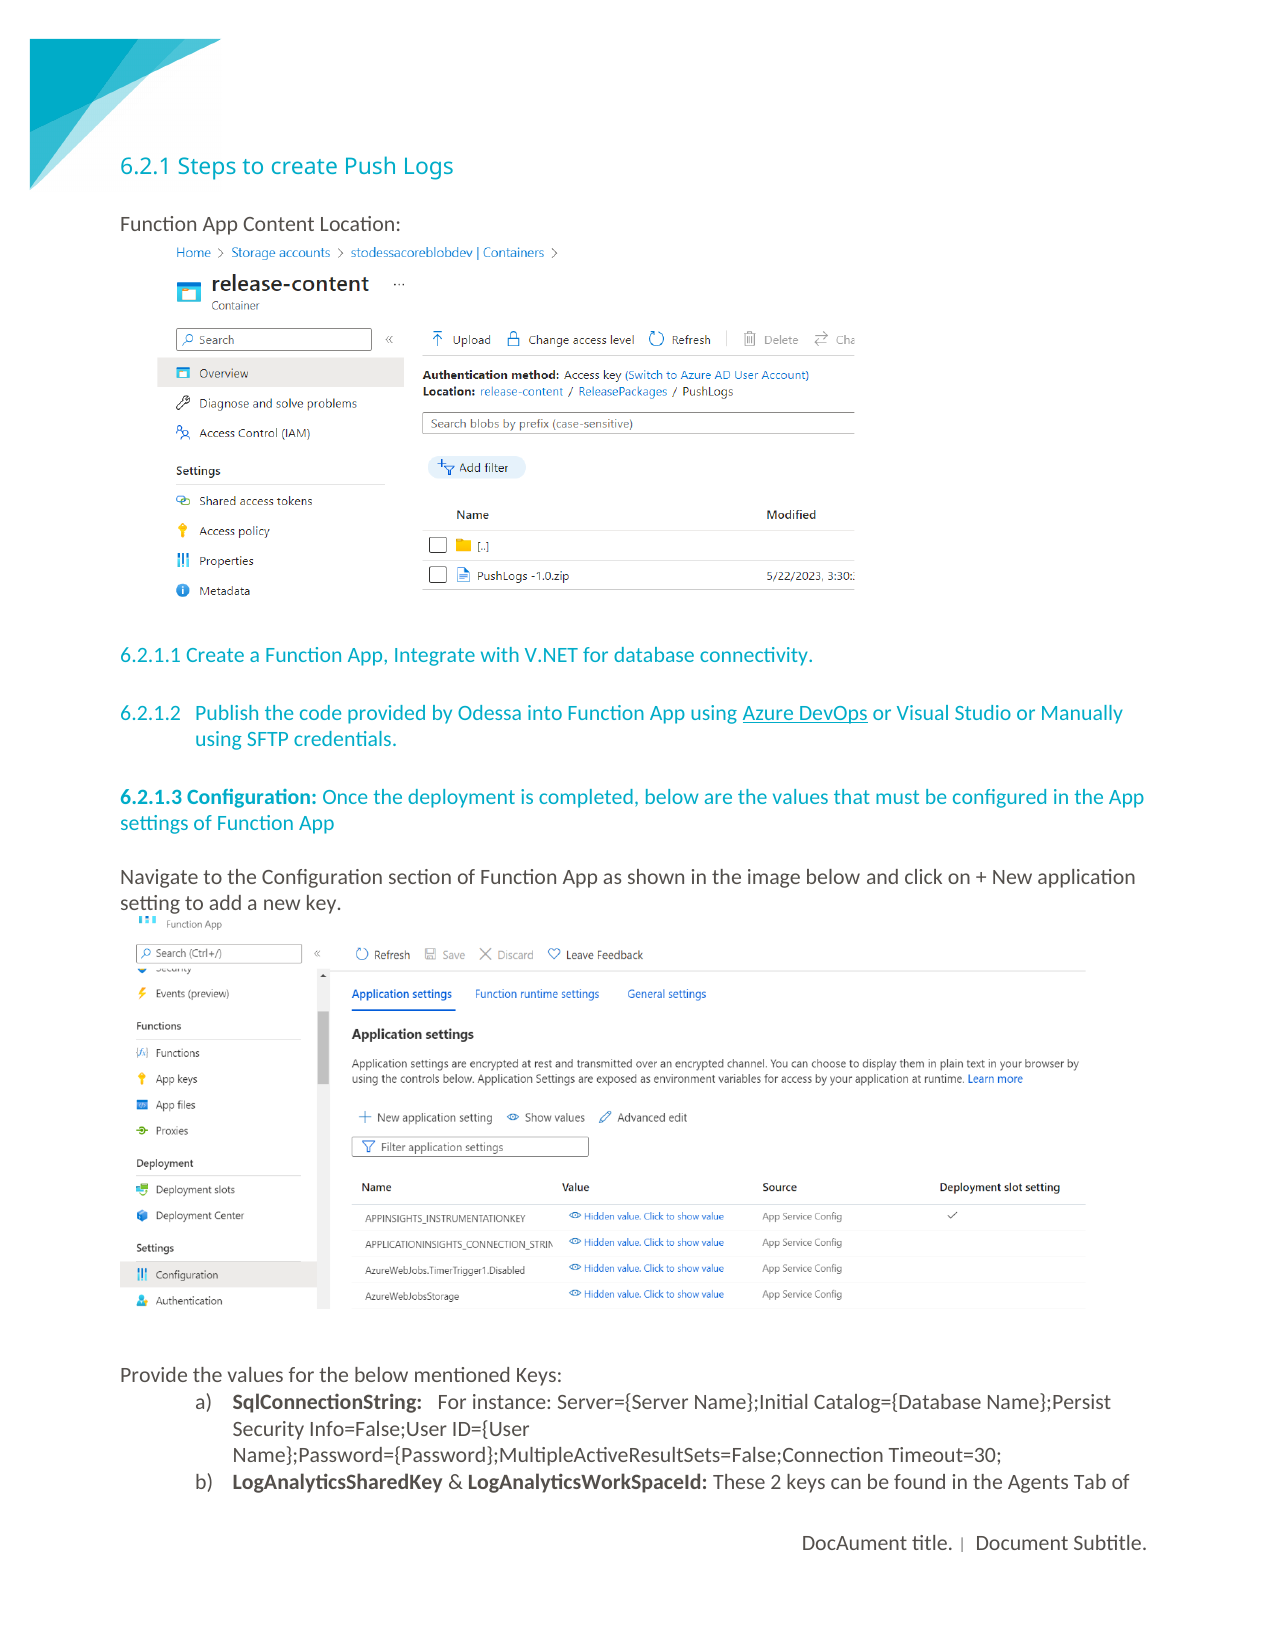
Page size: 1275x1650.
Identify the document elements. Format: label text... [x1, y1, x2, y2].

list SqlConnectionString: For instance: Server={Server Name};Initial Catalog={Database Name};Persist Security Info=False;User ID={User Name};Password={Password};MultipleActiveResultSets=False;Connection Timeout=30; [195, 1388, 1155, 1468]
subtitle 6.2.1.3 Configuration: Once the deployment is completed, below are the values that must be configured in the App settings of Function App [120, 783, 1155, 836]
picture [120, 916, 1086, 1309]
picture [29, 38, 223, 192]
text Function App Content Location: [120, 210, 1155, 237]
text Provide the values for the below mentioned Keys: [120, 1362, 1155, 1388]
subtitle 6.2.1.1 Create a Function App, Integrate with V.NET for database connectivity. [120, 641, 1155, 668]
subtitle 6.2.1 Steps to create Push Logs [120, 150, 1155, 181]
subtitle Publish the code provided by Odessa into Function App using Azure DevOps or Visual Studio or Manually using SFTP credentials. [120, 699, 1155, 752]
text Navigate to the Configuration section of Function App as shown in the image below and click on + New application setting to add a new key. [120, 863, 1155, 916]
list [195, 1468, 1155, 1495]
picture [157, 237, 855, 611]
